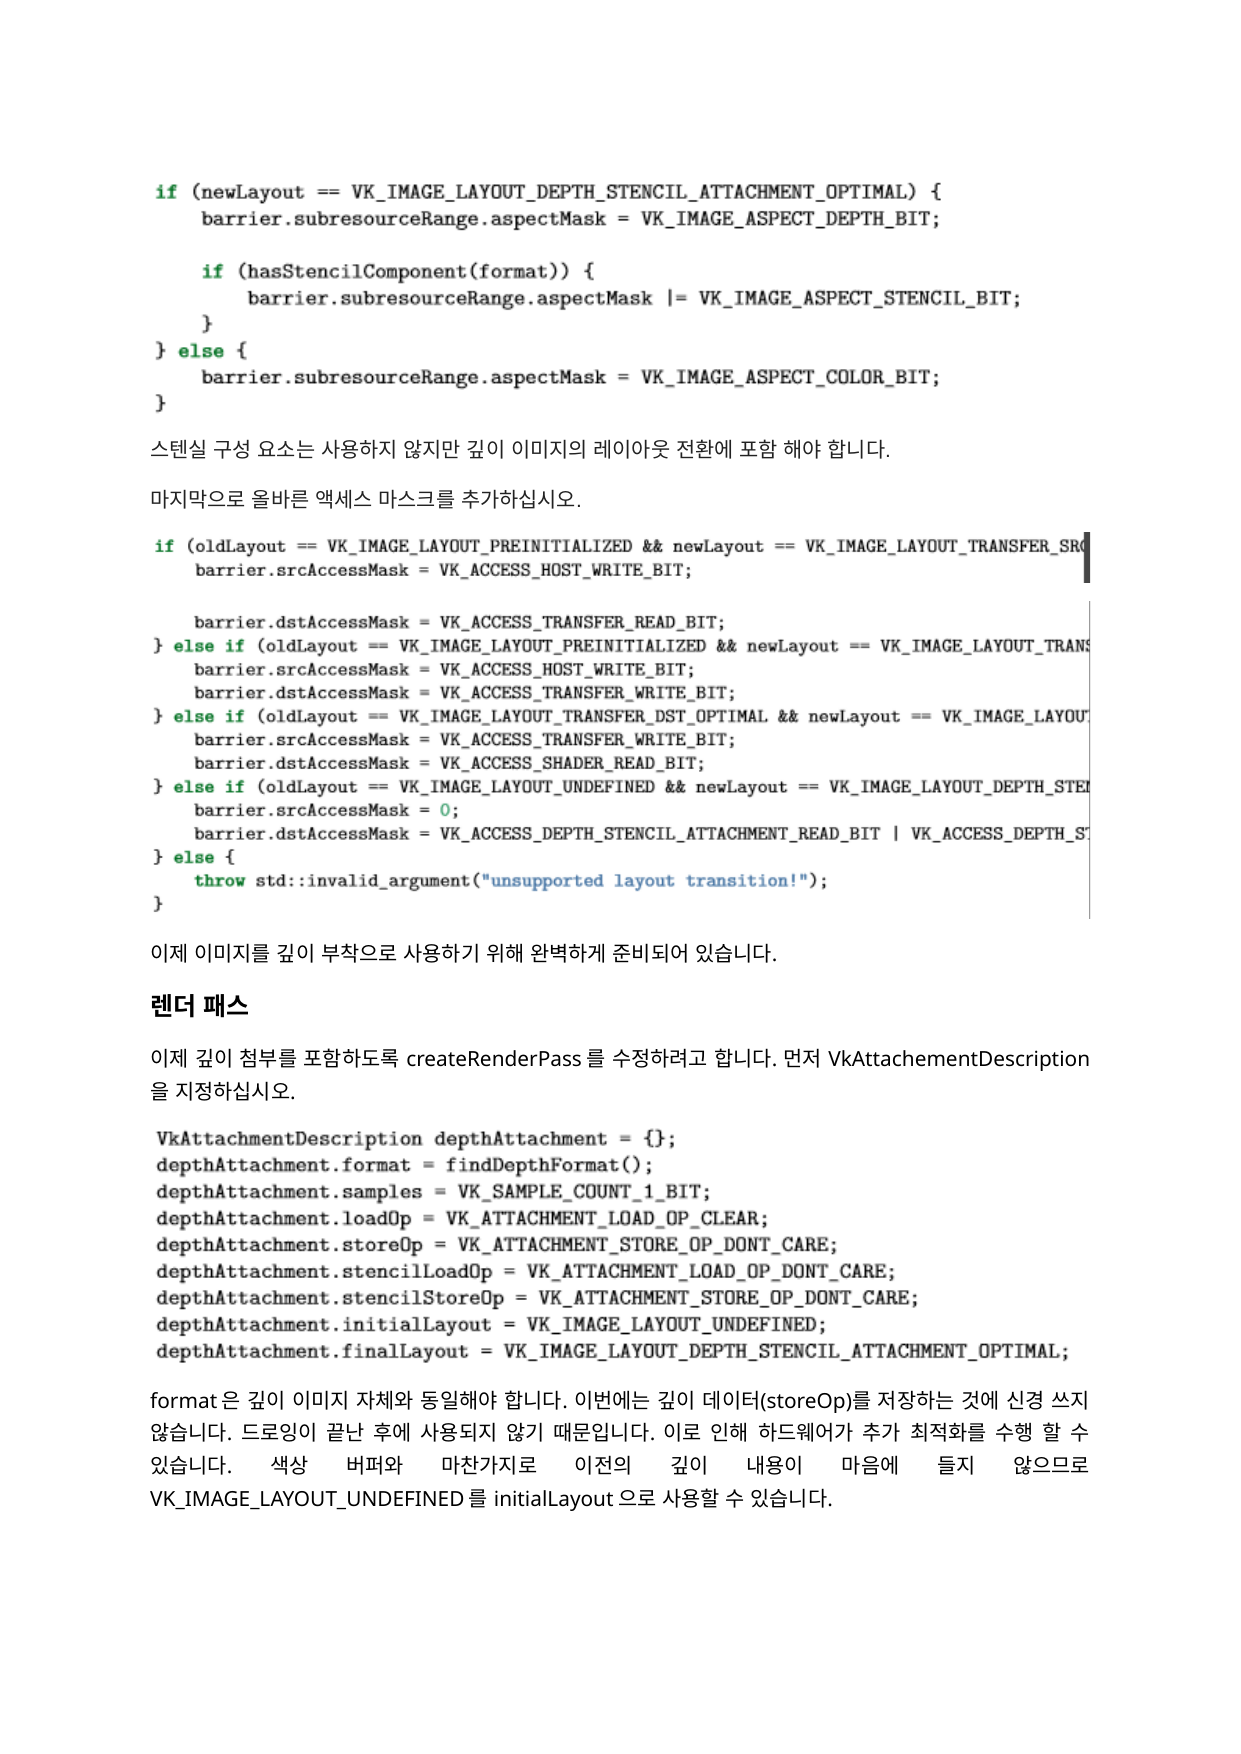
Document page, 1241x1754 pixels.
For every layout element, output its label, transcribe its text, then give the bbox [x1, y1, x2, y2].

picture [150, 177, 1030, 415]
text 마지막으로 올바른 액세스 마스크를 추가하십시오. [150, 483, 1090, 513]
text 이제 깊이 첨부를 포함하도록 createRenderPass를 수정하려고 합니다. 먼저 VkAttachementDescription을 지정하십시오. [150, 1042, 1090, 1105]
text 스텐실 구성 요소는 사용하지 않지만 깊이 이미지의 레이아웃 전환에 포함 해야 합니다. [150, 433, 1090, 464]
picture [150, 601, 1091, 919]
text 이제 이미지를 깊이 부착으로 사용하기 위해 완벽하게 준비되어 있습니다. [150, 937, 1090, 968]
picture [150, 532, 1091, 583]
text 렌더 패스 [150, 987, 1090, 1023]
picture [150, 1124, 1075, 1366]
text format은 깊이 이미지 자체와 동일해야 합니다. 이번에는 깊이 데이터(storeOp)를 저장하는 것에 신경 쓰지 않습니다. 드로잉이 끝난 후에 사용되지 않기 때문입니다. 이로 인해 하드웨어가 추가 최적화를 수행 할 수 있습니다. 색상 버퍼와 마찬가지로 이전의 깊이 내용이 마음에 들지 않으므로 VK_IMAGE_LAYOUT_UNDEFINED를 initialLayout으로 사용할 수 있습니다. [150, 1384, 1090, 1512]
